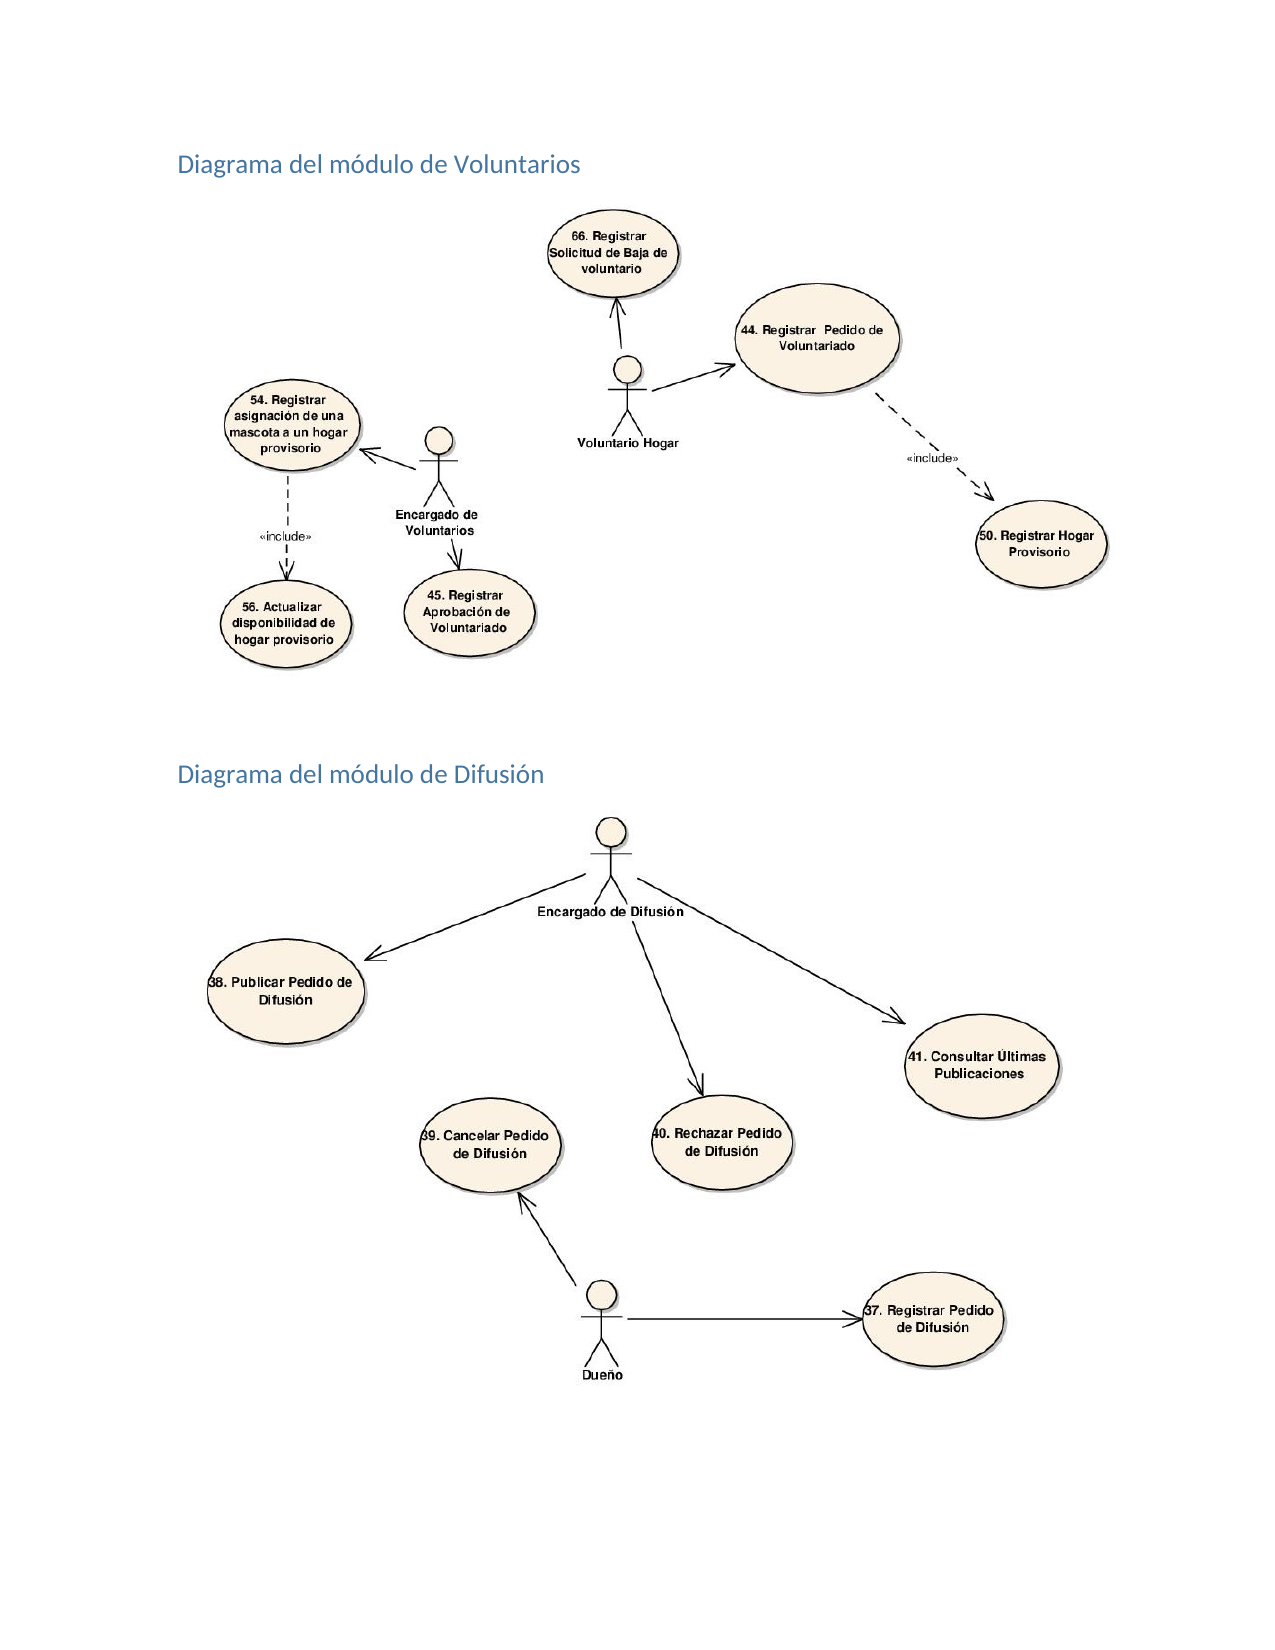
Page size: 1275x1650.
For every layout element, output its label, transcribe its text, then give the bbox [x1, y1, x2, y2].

picture [177, 183, 1131, 692]
subtitle Diagrama del módulo de Voluntarios [177, 148, 1098, 181]
picture [177, 792, 1090, 1391]
subtitle Diagrama del módulo de Difusión [177, 757, 1098, 790]
